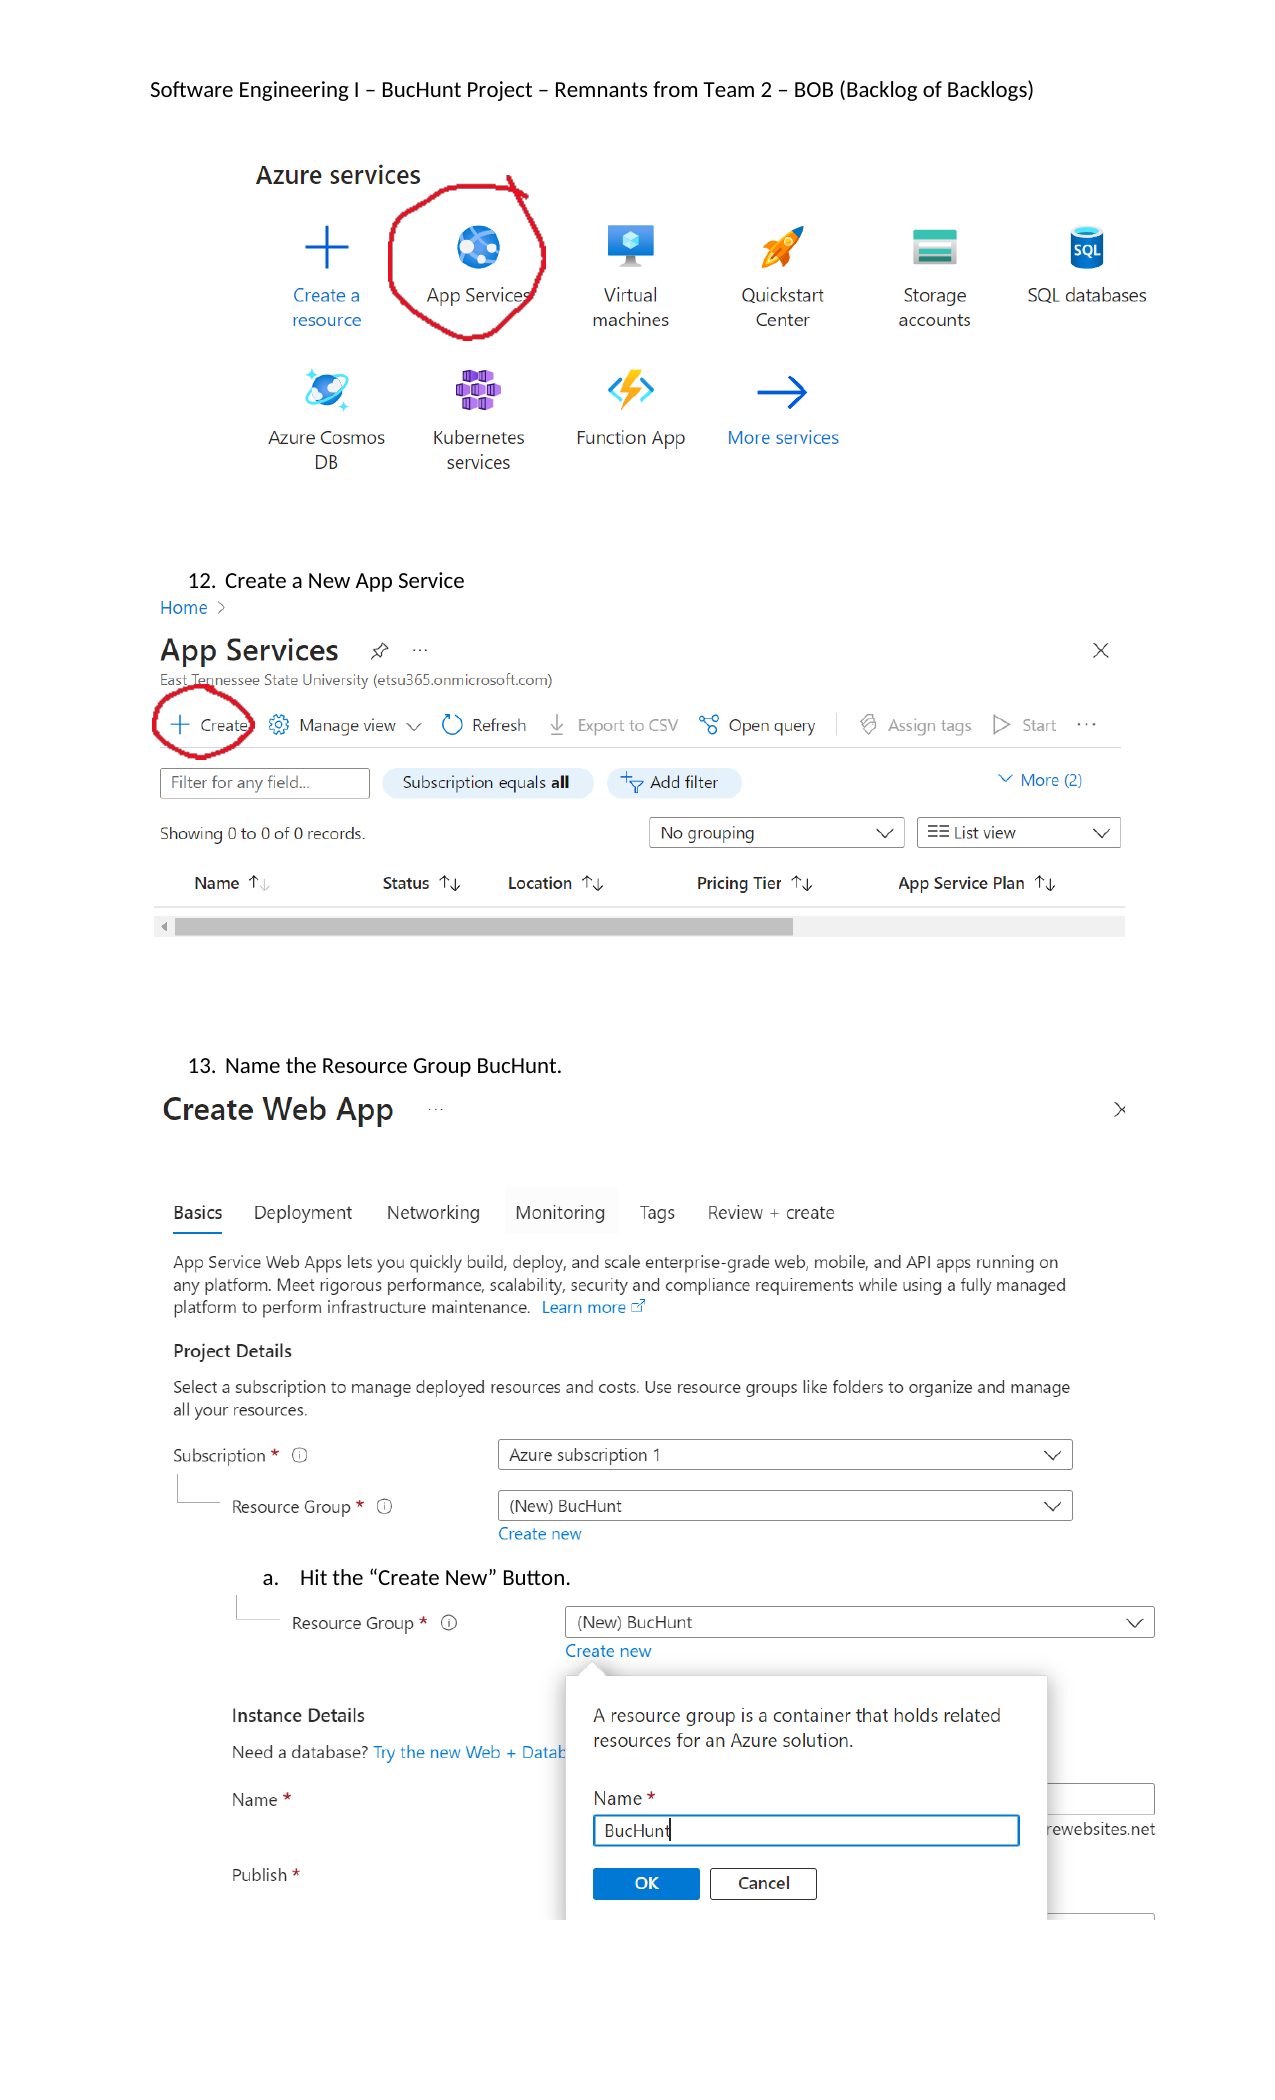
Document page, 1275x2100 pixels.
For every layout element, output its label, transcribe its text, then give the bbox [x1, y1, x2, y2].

list Hit the “Create New” Button. [262, 1563, 1125, 1591]
picture [225, 1595, 1200, 1920]
picture [225, 150, 1200, 530]
list Name the Resource Group BucHunt. [187, 1051, 1125, 1079]
picture [150, 1083, 1125, 1559]
list Create a New App Service [187, 566, 1125, 594]
picture [150, 598, 1125, 1016]
